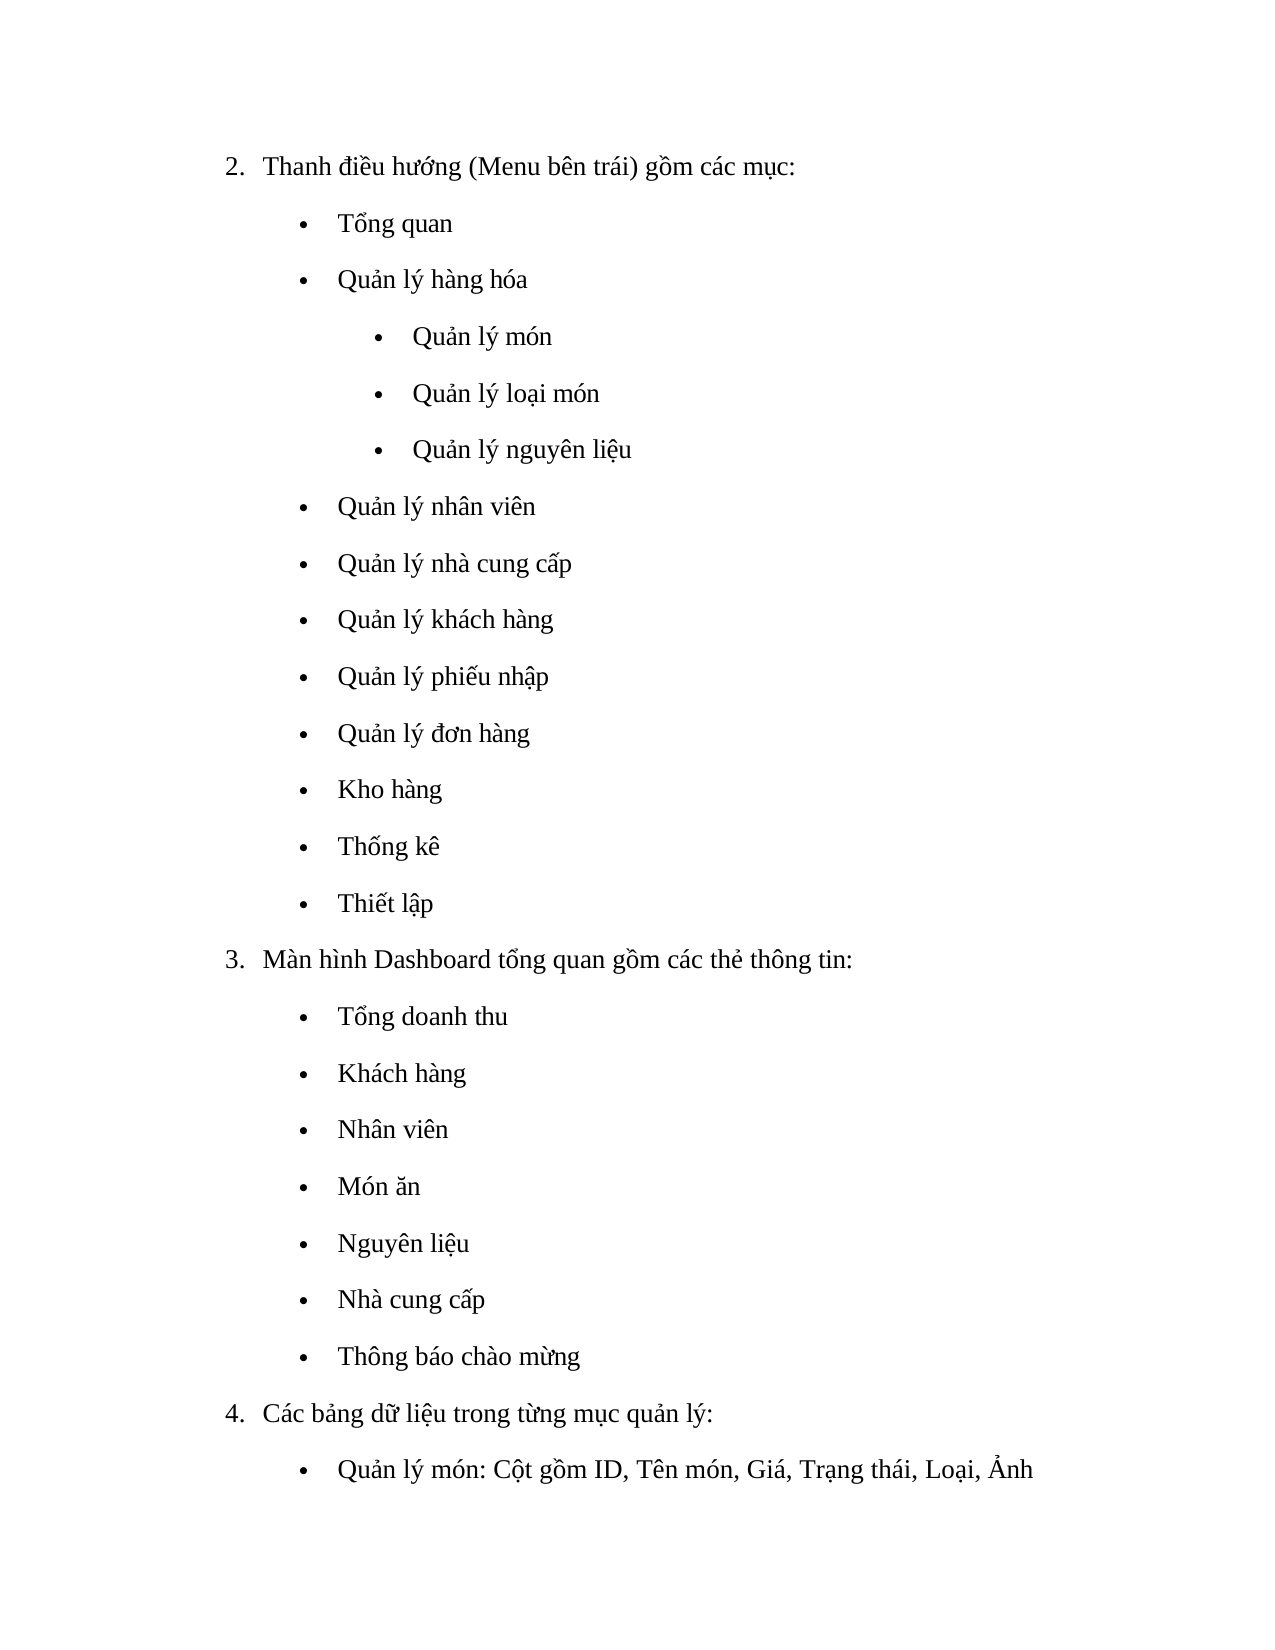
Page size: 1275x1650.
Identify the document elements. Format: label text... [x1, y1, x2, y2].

list Quản lý đơn hàng [300, 717, 1162, 748]
list Quản lý hàng hóa [300, 263, 1162, 294]
list Quản lý nguyên liệu [375, 433, 1162, 464]
list Quản lý món [375, 320, 1162, 351]
list Quản lý nhà cung cấp [300, 547, 1162, 578]
list Tổng doanh thu [300, 1000, 1162, 1031]
list Kho hàng [300, 773, 1162, 805]
list Thanh điều hướng (Menu bên trái) gồm các mục: [225, 150, 1162, 181]
list Màn hình Dashboard tổng quan gồm các thẻ thông tin: [225, 943, 1162, 974]
list Tổng quan [300, 207, 1162, 238]
list Quản lý nhân viên [300, 490, 1162, 521]
list Thống kê [300, 830, 1162, 861]
list Thông báo chào mừng [300, 1340, 1162, 1371]
list Quản lý loại món [375, 377, 1162, 408]
list Quản lý khách hàng [300, 603, 1162, 635]
list Quản lý món: Cột gồm ID, Tên món, Giá, Trạng thái, Loại, Ảnh [300, 1453, 1162, 1484]
list Món ăn [300, 1170, 1162, 1201]
list Quản lý phiếu nhập [300, 660, 1162, 691]
list Nhà cung cấp [300, 1283, 1162, 1314]
list Nguyên liệu [300, 1227, 1162, 1258]
list Các bảng dữ liệu trong từng mục quản lý: [225, 1397, 1162, 1428]
list Khách hàng [300, 1057, 1162, 1088]
list Nhân viên [300, 1113, 1162, 1144]
list Thiết lập [300, 887, 1162, 918]
